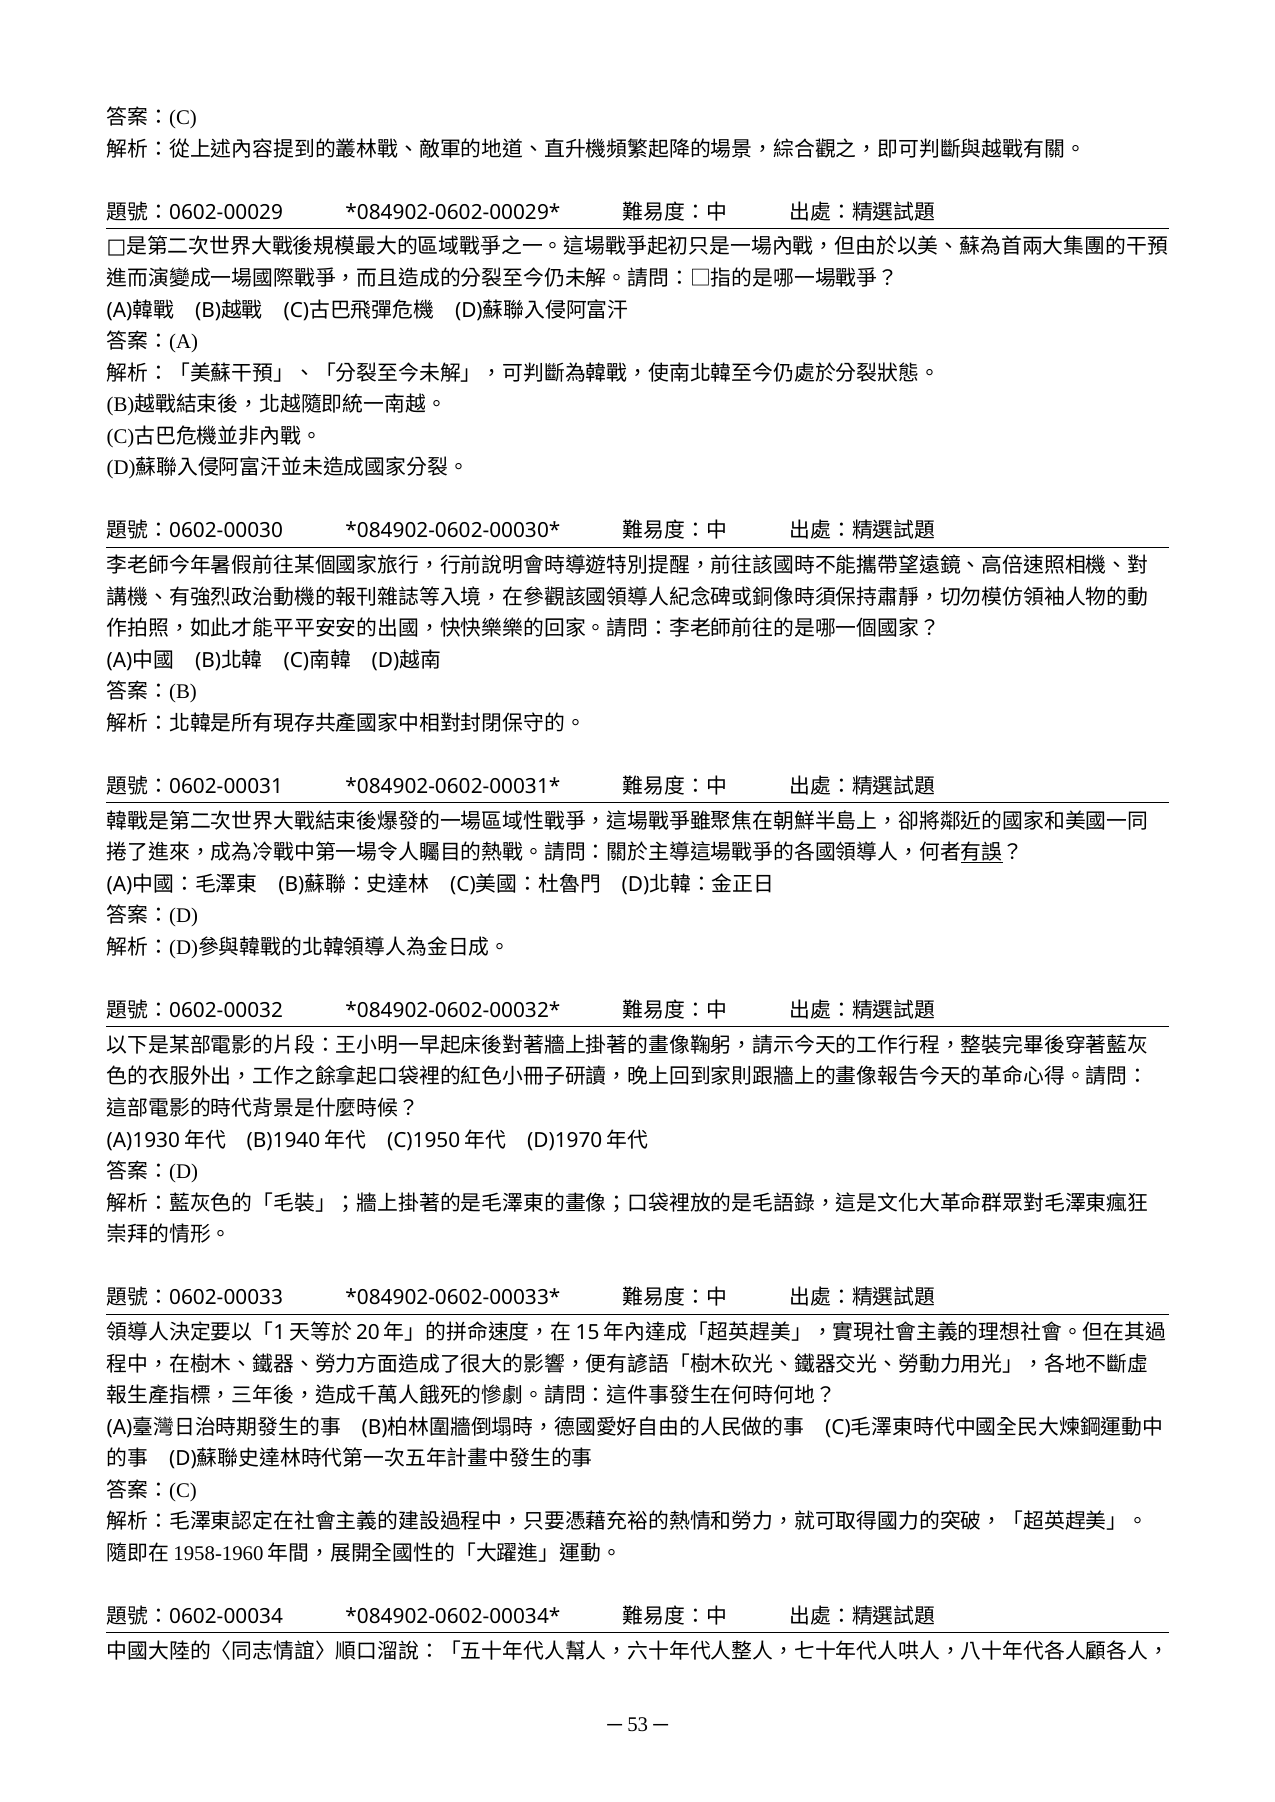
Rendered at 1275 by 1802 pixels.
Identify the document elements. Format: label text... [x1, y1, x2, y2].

text 答案：(D) [106, 1154, 1169, 1185]
text 解析：藍灰色的「毛裝」；牆上掛著的是毛澤東的畫像；口袋裡放的是毛語錄，這是文化大革命群眾對毛澤東瘋狂崇拜的情形。 [106, 1185, 1169, 1248]
text 題號：0602-00033 *084902-0602-00033* 難易度：中 出處：精選試題 [106, 1280, 1169, 1314]
text 解析：毛澤東認定在社會主義的建設過程中，只要憑藉充裕的熱情和勞力，就可取得國力的突破，「超英趕美」。隨即在1958-1960年間，展開全國性的「大躍進」運動。 [106, 1504, 1169, 1567]
text 題號：0602-00031 *084902-0602-00031* 難易度：中 出處：精選試題 [106, 769, 1169, 802]
text 答案：(C) [106, 1472, 1169, 1504]
text 解析：「美蘇干預」、「分裂至今未解」，可判斷為韓戰，使南北韓至今仍處於分裂狀態。 (B)越戰結束後，北越隨即統一南越。 (C)古巴危機並非內戰。 (D)蘇聯入侵阿富汗並未造成國家分裂。 [106, 355, 1169, 482]
text 題號：0602-00029 *084902-0602-00029* 難易度：中 出處：精選試題 [106, 194, 1169, 228]
text 解析：(D)參與韓戰的北韓領導人為金日成。 [106, 930, 1169, 961]
text 題號：0602-00034 *084902-0602-00034* 難易度：中 出處：精選試題 [106, 1599, 1169, 1632]
text 題號：0602-00030 *084902-0602-00030* 難易度：中 出處：精選試題 [106, 513, 1169, 547]
text □是第二次世界大戰後規模最大的區域戰爭之一。這場戰爭起初只是一場內戰，但由於以美、蘇為首兩大集團的干預進而演變成一場國際戰爭，而且造成的分裂至今仍未解。請問：□指的是哪一場戰爭？ (A)韓戰 (B)越戰 (C)古巴飛彈危機 (D)蘇聯入侵阿富汗 [106, 229, 1169, 324]
text 以下是某部電影的片段：王小明一早起床後對著牆上掛著的畫像鞠躬，請示今天的工作行程，整裝完畢後穿著藍灰色的衣服外出，工作之餘拿起口袋裡的紅色小冊子研讀，晚上回到家則跟牆上的畫像報告今天的革命心得。請問：這部電影的時代背景是什麼時候？ (A)1930年代 (B)1940年代 (C)1950年代 (D)1970年代 [106, 1027, 1169, 1154]
text 領導人決定要以「1天等於20年」的拼命速度，在15年內達成「超英趕美」，實現社會主義的理想社會。但在其過程中，在樹木、鐵器、勞力方面造成了很大的影響，便有諺語「樹木砍光、鐵器交光、勞動力用光」，各地不斷虛報生產指標，三年後，造成千萬人餓死的慘劇。請問：這件事發生在何時何地？ (A)臺灣日治時期發生的事 (B)柏林圍牆倒塌時，德國愛好自由的人民做的事 (C)毛澤東時代中國全民大煉鋼運動中的事 (D)蘇聯史達林時代第一次五年計畫中發生的事 [106, 1315, 1169, 1472]
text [106, 1633, 1169, 1665]
text 李老師今年暑假前往某個國家旅行，行前說明會時導遊特別提醒，前往該國時不能攜帶望遠鏡、高倍速照相機、對講機、有強烈政治動機的報刊雜誌等入境，在參觀該國領導人紀念碑或銅像時須保持肅靜，切勿模仿領袖人物的動作拍照，如此才能平平安安的出國，快快樂樂的回家。請問：李老師前往的是哪一個國家？ (A)中國 (B)北韓 (C)南韓 (D)越南 [106, 548, 1169, 674]
text 韓戰是第二次世界大戰結束後爆發的一場區域性戰爭，這場戰爭雖聚焦在朝鮮半島上，卻將鄰近的國家和美國一同捲了進來，成為冷戰中第一場令人矚目的熱戰。請問：關於主導這場戰爭的各國領導人，何者有誤？ (A)中國：毛澤東 (B)蘇聯：史達林 (C)美國：杜魯門 (D)北韓：金正日 [106, 803, 1169, 898]
text 解析：從上述內容提到的叢林戰、敵軍的地道、直升機頻繁起降的場景，綜合觀之，即可判斷與越戰有關。 [106, 131, 1169, 163]
text 答案：(B) [106, 674, 1169, 706]
text 解析：北韓是所有現存共產國家中相對封閉保守的。 [106, 706, 1169, 737]
text 題號：0602-00032 *084902-0602-00032* 難易度：中 出處：精選試題 [106, 993, 1169, 1026]
text 答案：(D) [106, 898, 1169, 930]
text 答案：(A) [106, 324, 1169, 355]
text 答案：(C) [106, 100, 1169, 131]
